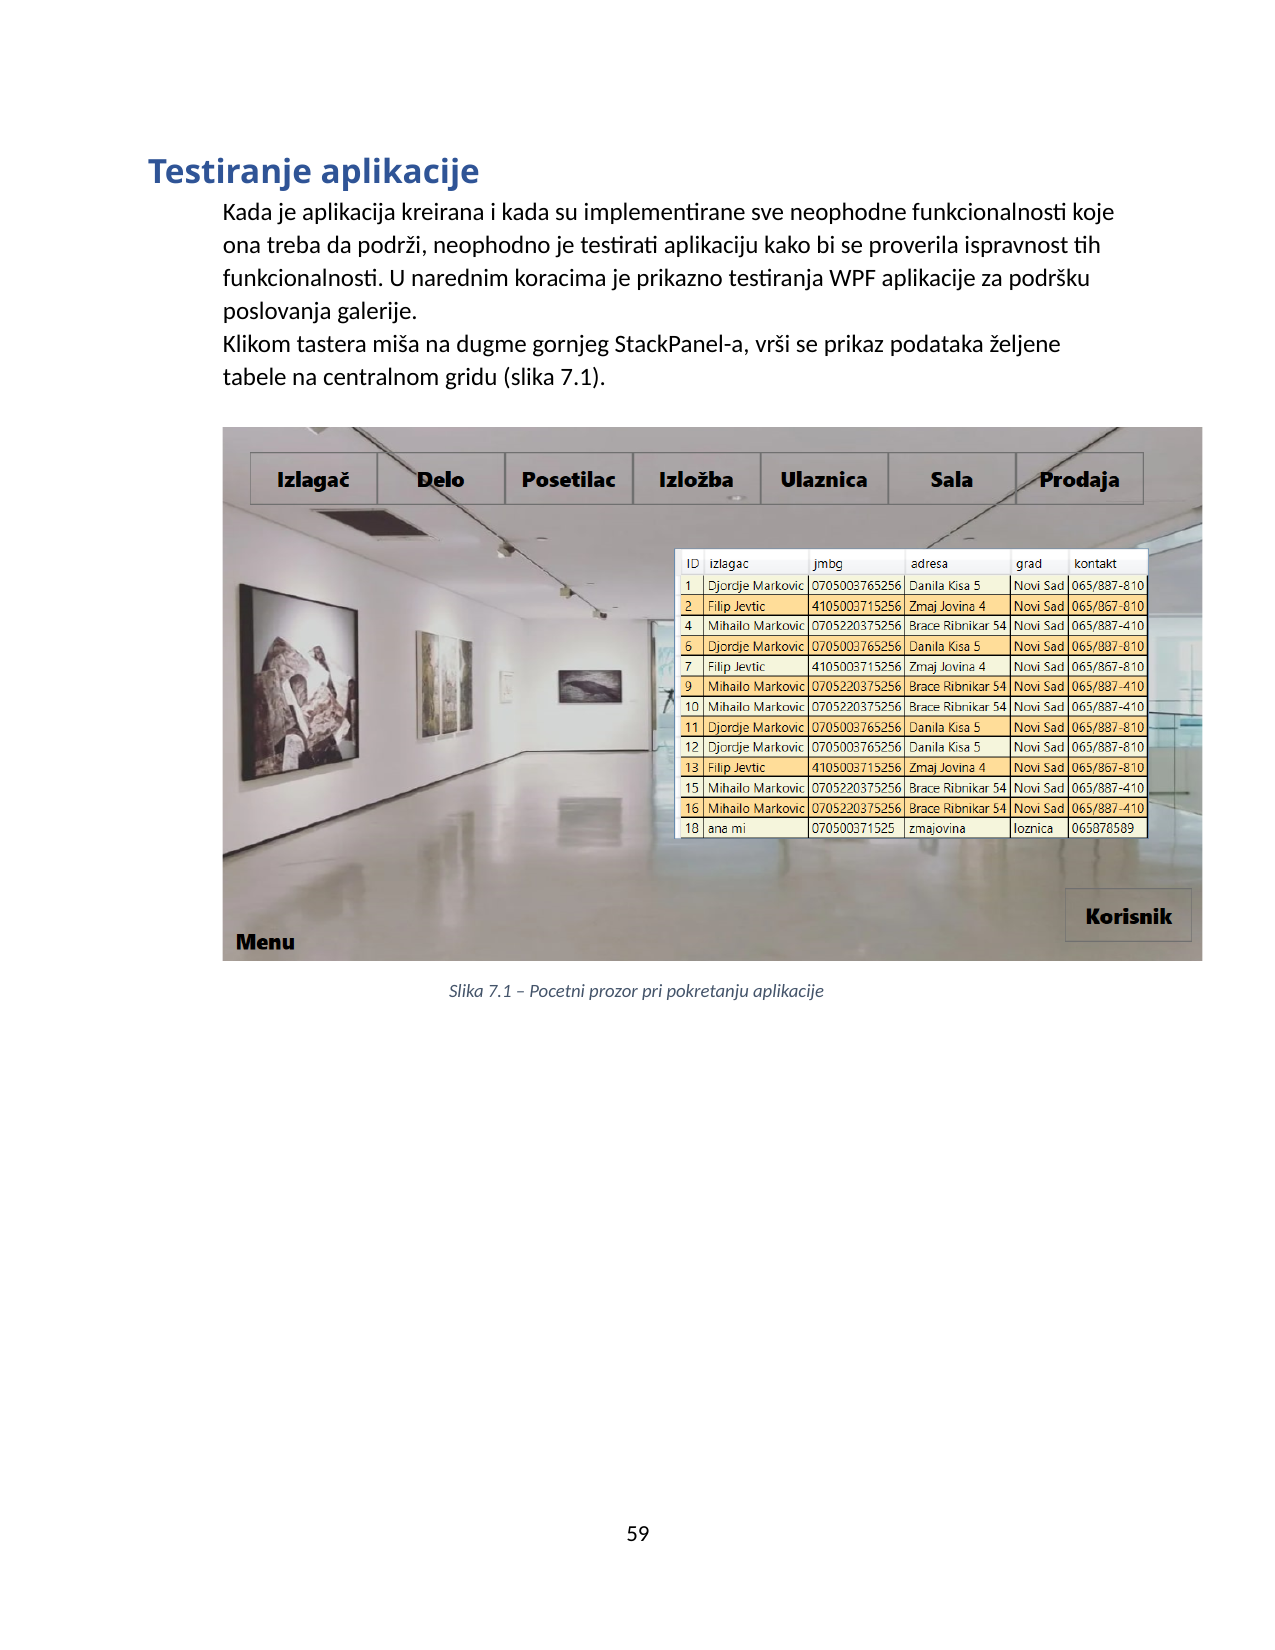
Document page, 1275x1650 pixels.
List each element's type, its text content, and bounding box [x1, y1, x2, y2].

subtitle Testiranje aplikacije [148, 148, 1127, 193]
list Klikom tastera miša na dugme gornjeg StackPanel-a, vrši se prikaz podataka željene tabele na centralnom gridu (slika 7.1). [223, 328, 1127, 392]
list Kada je aplikacija kreirana i kada su implementirane sve neophodne funkcionalnosti koje ona treba da podrži, neophodno je testirati aplikaciju kako bi se proverila ispravnost tih funkcionalnosti. U narednim koracima je prikazno testiranja WPF aplikacije za podršku poslovanja galerije. [223, 197, 1127, 326]
picture [222, 427, 1203, 961]
text Slika 7.1 – Pocetni prozor pri pokretanju aplikacije [148, 979, 1127, 1002]
